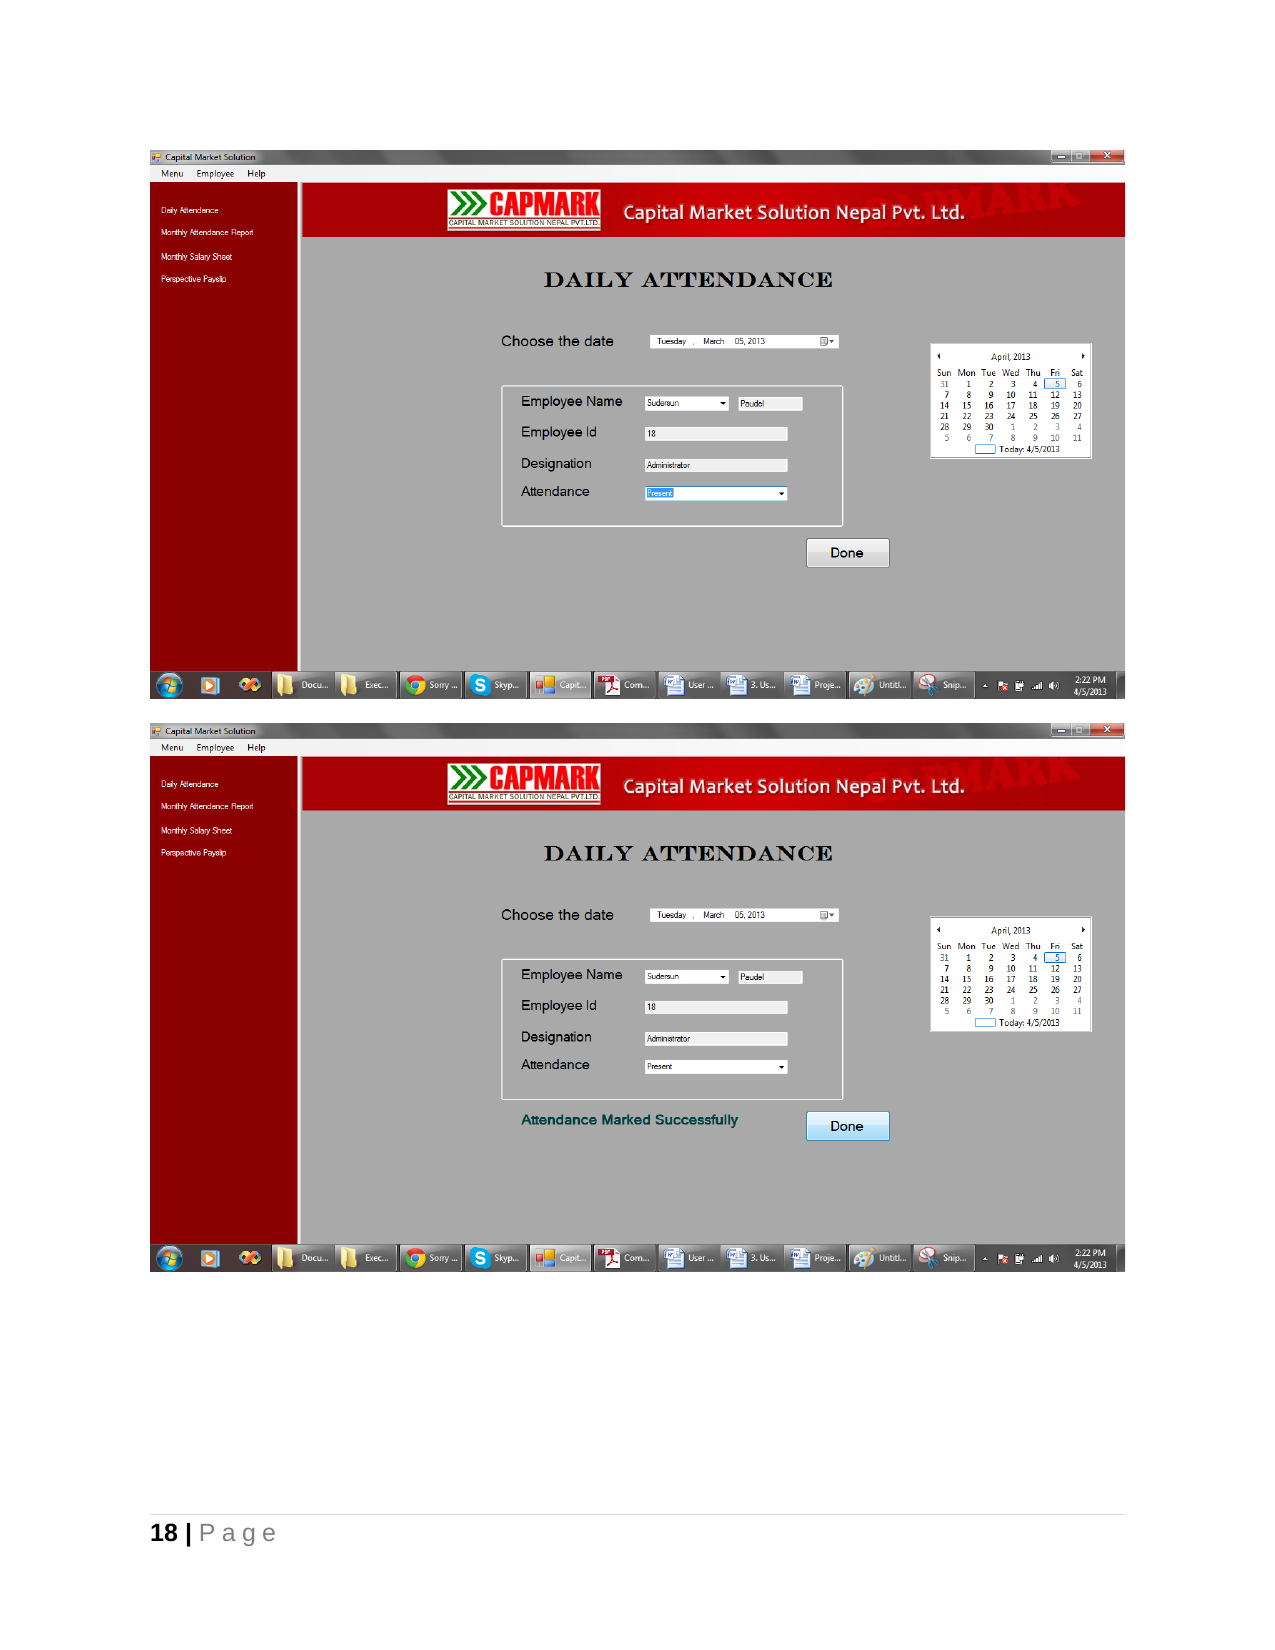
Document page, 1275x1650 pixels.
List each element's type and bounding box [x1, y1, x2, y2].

picture [150, 150, 1125, 699]
picture [150, 723, 1125, 1272]
